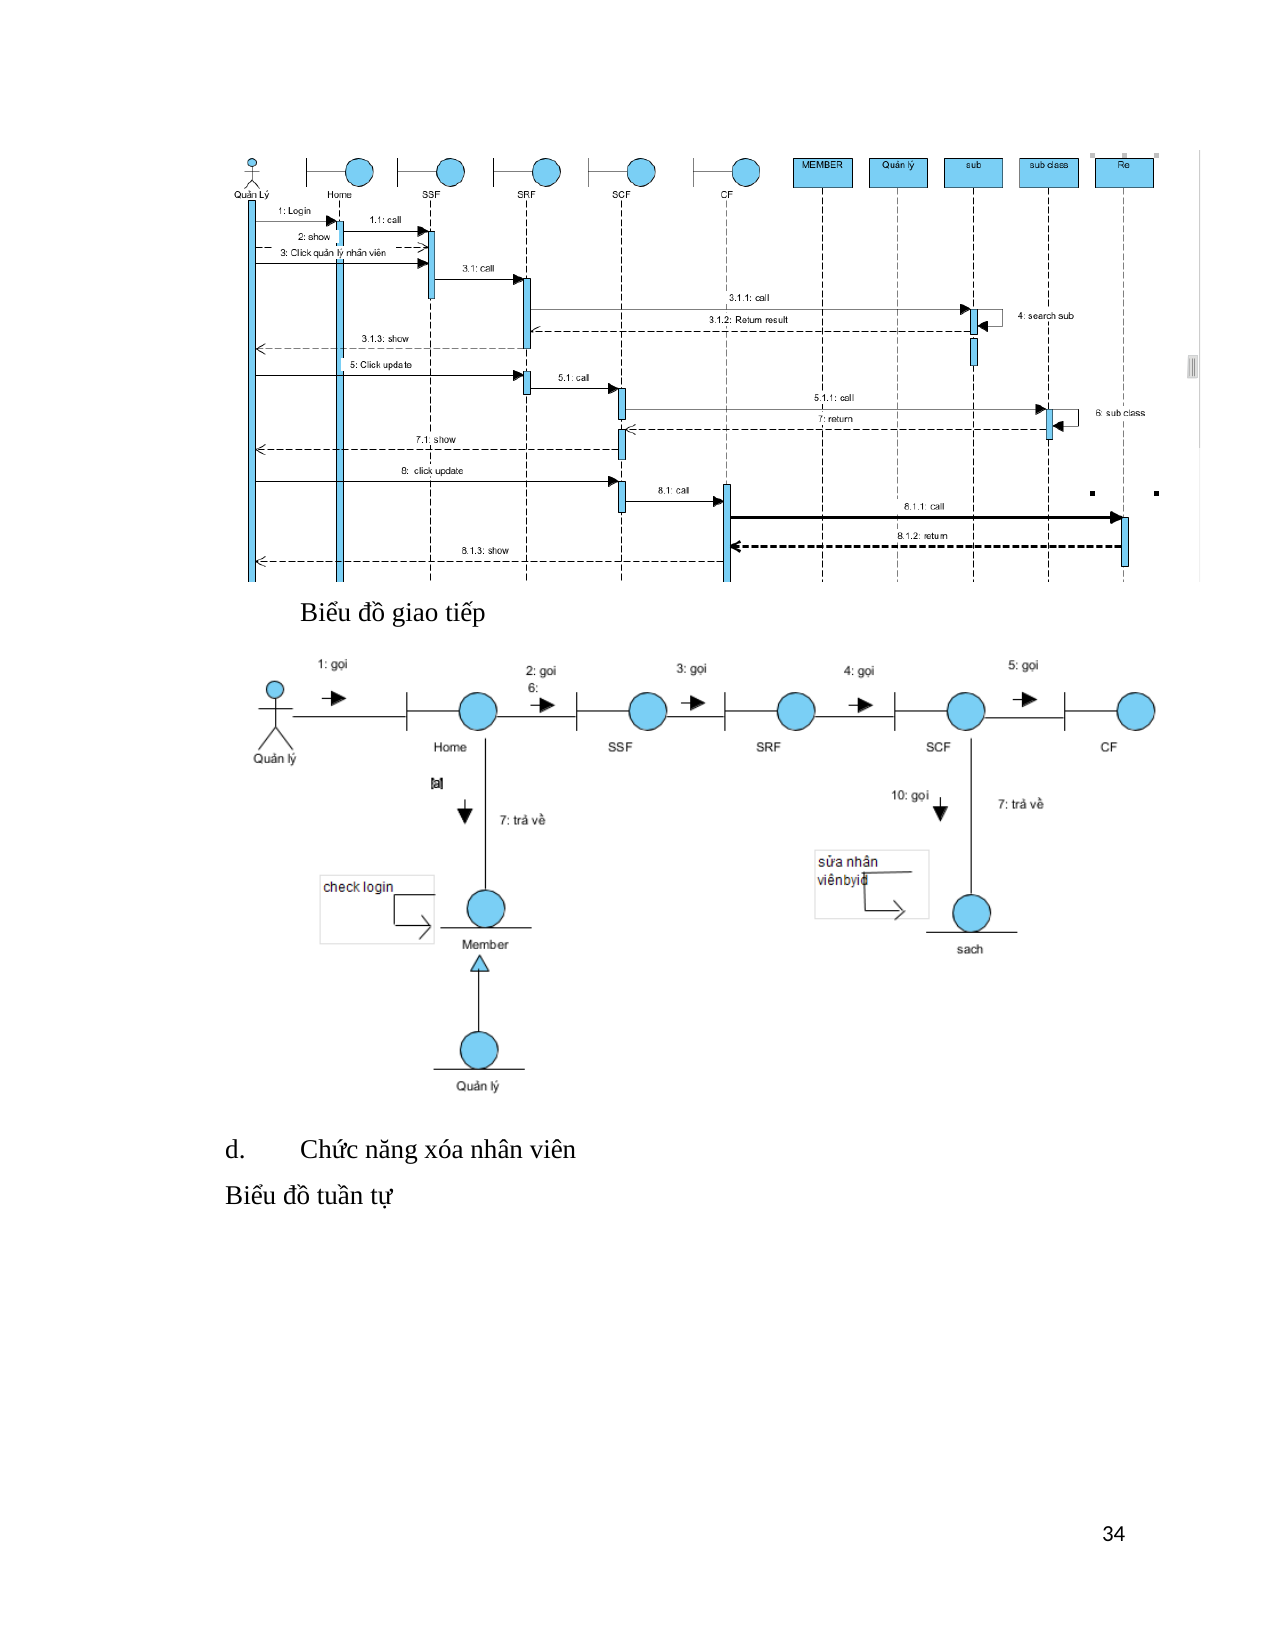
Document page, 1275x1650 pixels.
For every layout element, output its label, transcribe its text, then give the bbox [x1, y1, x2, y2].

list Biểu đồ tuần tự [225, 1179, 1125, 1211]
picture [225, 642, 1200, 1119]
picture [225, 150, 1200, 582]
list Biểu đồ giao tiếp [225, 596, 1125, 627]
list d. Chức năng xóa nhân viên [225, 1133, 1125, 1164]
